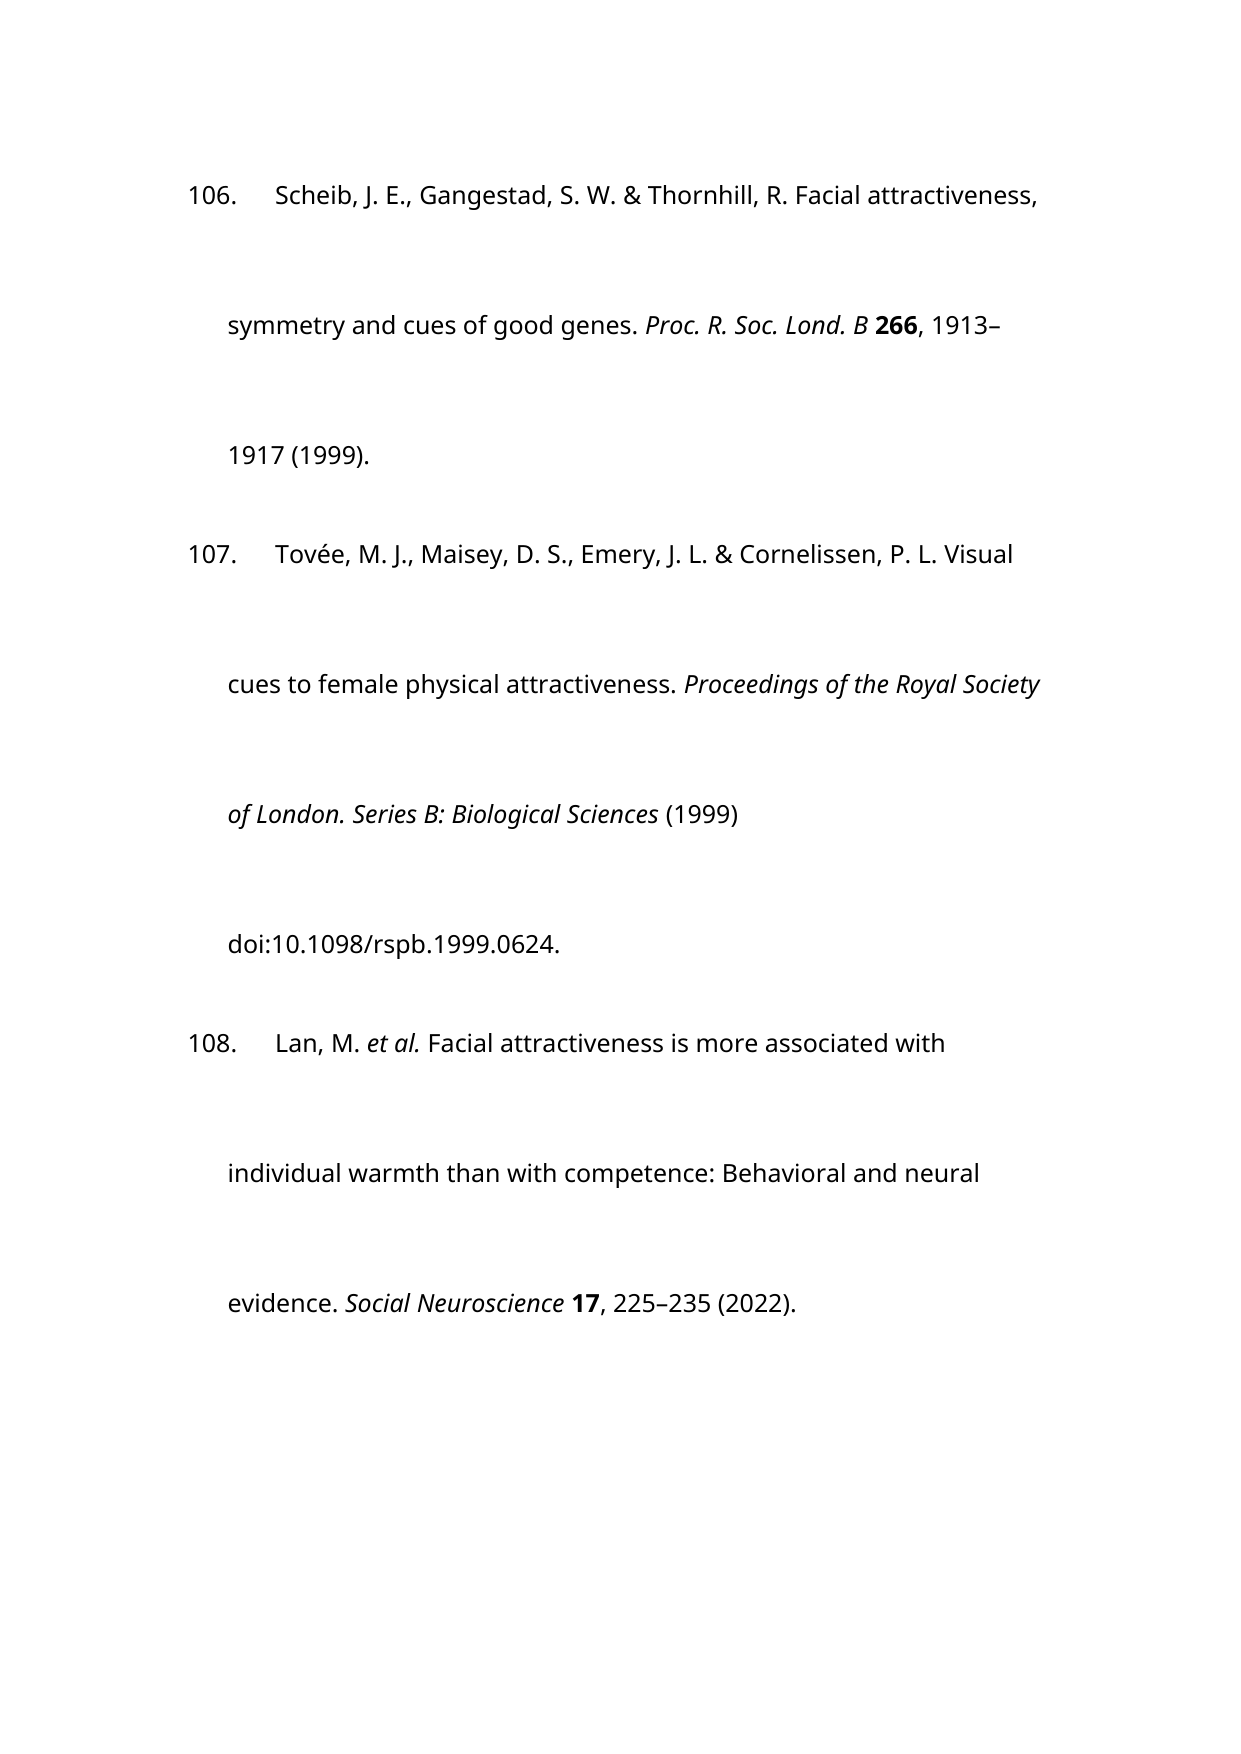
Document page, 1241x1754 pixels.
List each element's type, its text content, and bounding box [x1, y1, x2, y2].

text 106. Scheib, J. E., Gangestad, S. W. & Thornhill, R. Facial attractiveness, symmetry and cues of good genes. Proc. R. Soc. Lond. B 266, 1913–1917 (1999). [187, 162, 1053, 487]
text 108. Lan, M. et al. Facial attractiveness is more associated with individual warmth than with competence: Behavioral and neural evidence. Social Neuroscience 17, 225–235 (2022). [187, 1010, 1053, 1335]
text 107. Tovée, M. J., Maisey, D. S., Emery, J. L. & Cornelissen, P. L. Visual cues to female physical attractiveness. Proceedings of the Royal Society of London. Series B: Biological Sciences (1999) doi:10.1098/rspb.1999.0624. [187, 521, 1053, 976]
